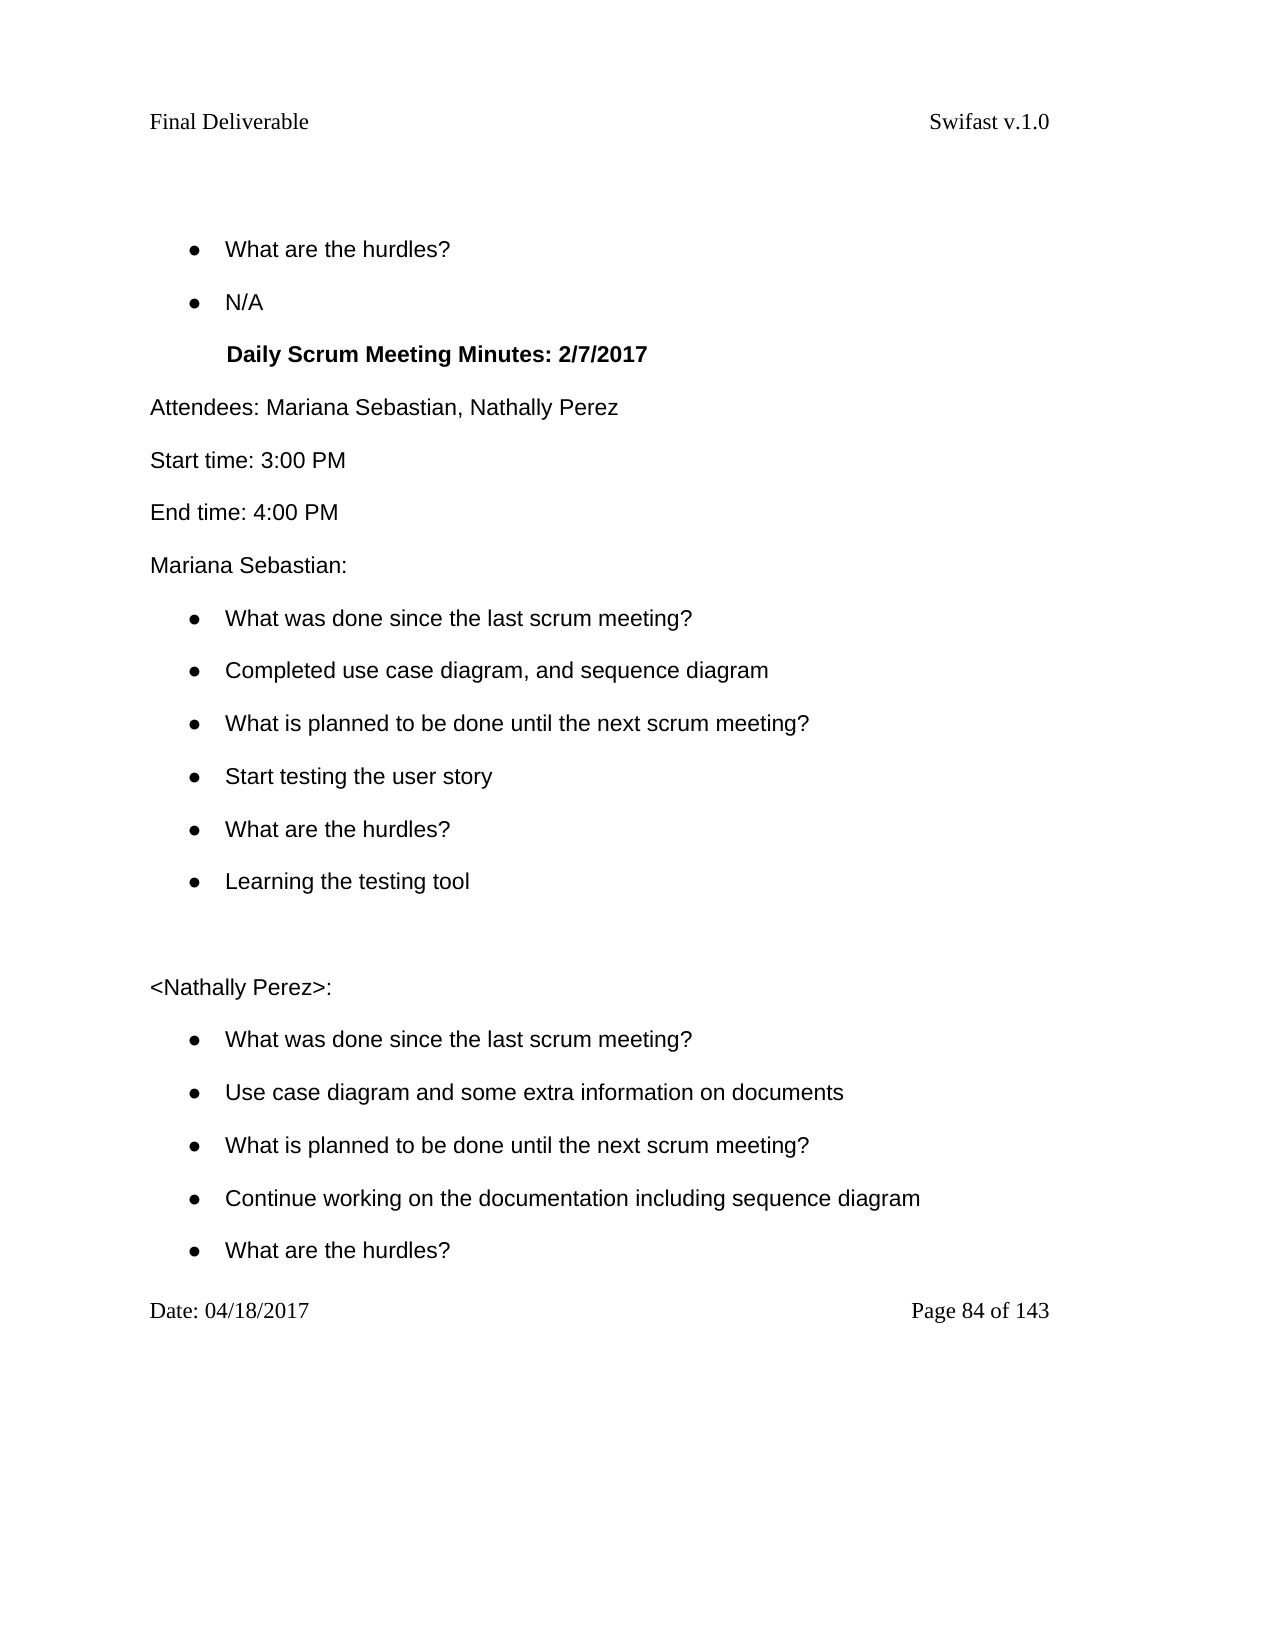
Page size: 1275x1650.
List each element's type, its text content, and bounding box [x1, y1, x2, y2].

list Completed use case diagram, and sequence diagram [150, 657, 1125, 684]
text <Nathally Perez>: [150, 974, 1125, 1000]
list What are the hurdles? [187, 1237, 1125, 1263]
text Daily Scrum Meeting Minutes: 2/7/2017 [150, 341, 1125, 367]
text Mariana Sebastian: [150, 552, 1125, 578]
list Use case diagram and some extra information on documents [150, 1079, 1125, 1105]
text Start time: 3:00 PM [150, 447, 1125, 473]
list What are the hurdles? [187, 816, 1125, 842]
list Start testing the user story [150, 763, 1125, 789]
list Learning the testing tool [150, 868, 1125, 894]
text End time: 4:00 PM [150, 499, 1125, 526]
list What are the hurdles? [187, 236, 1125, 262]
list What was done since the last scrum meeting? [187, 605, 1125, 631]
list What is planned to be done until the next scrum meeting? [187, 710, 1125, 736]
list N/A [150, 288, 1125, 315]
list Continue working on the documentation including sequence diagram [150, 1184, 1125, 1211]
list What was done since the last scrum meeting? [187, 1026, 1125, 1053]
list What is planned to be done until the next scrum meeting? [187, 1132, 1125, 1158]
text Attendees: Mariana Sebastian, Nathally Perez [150, 394, 1125, 420]
